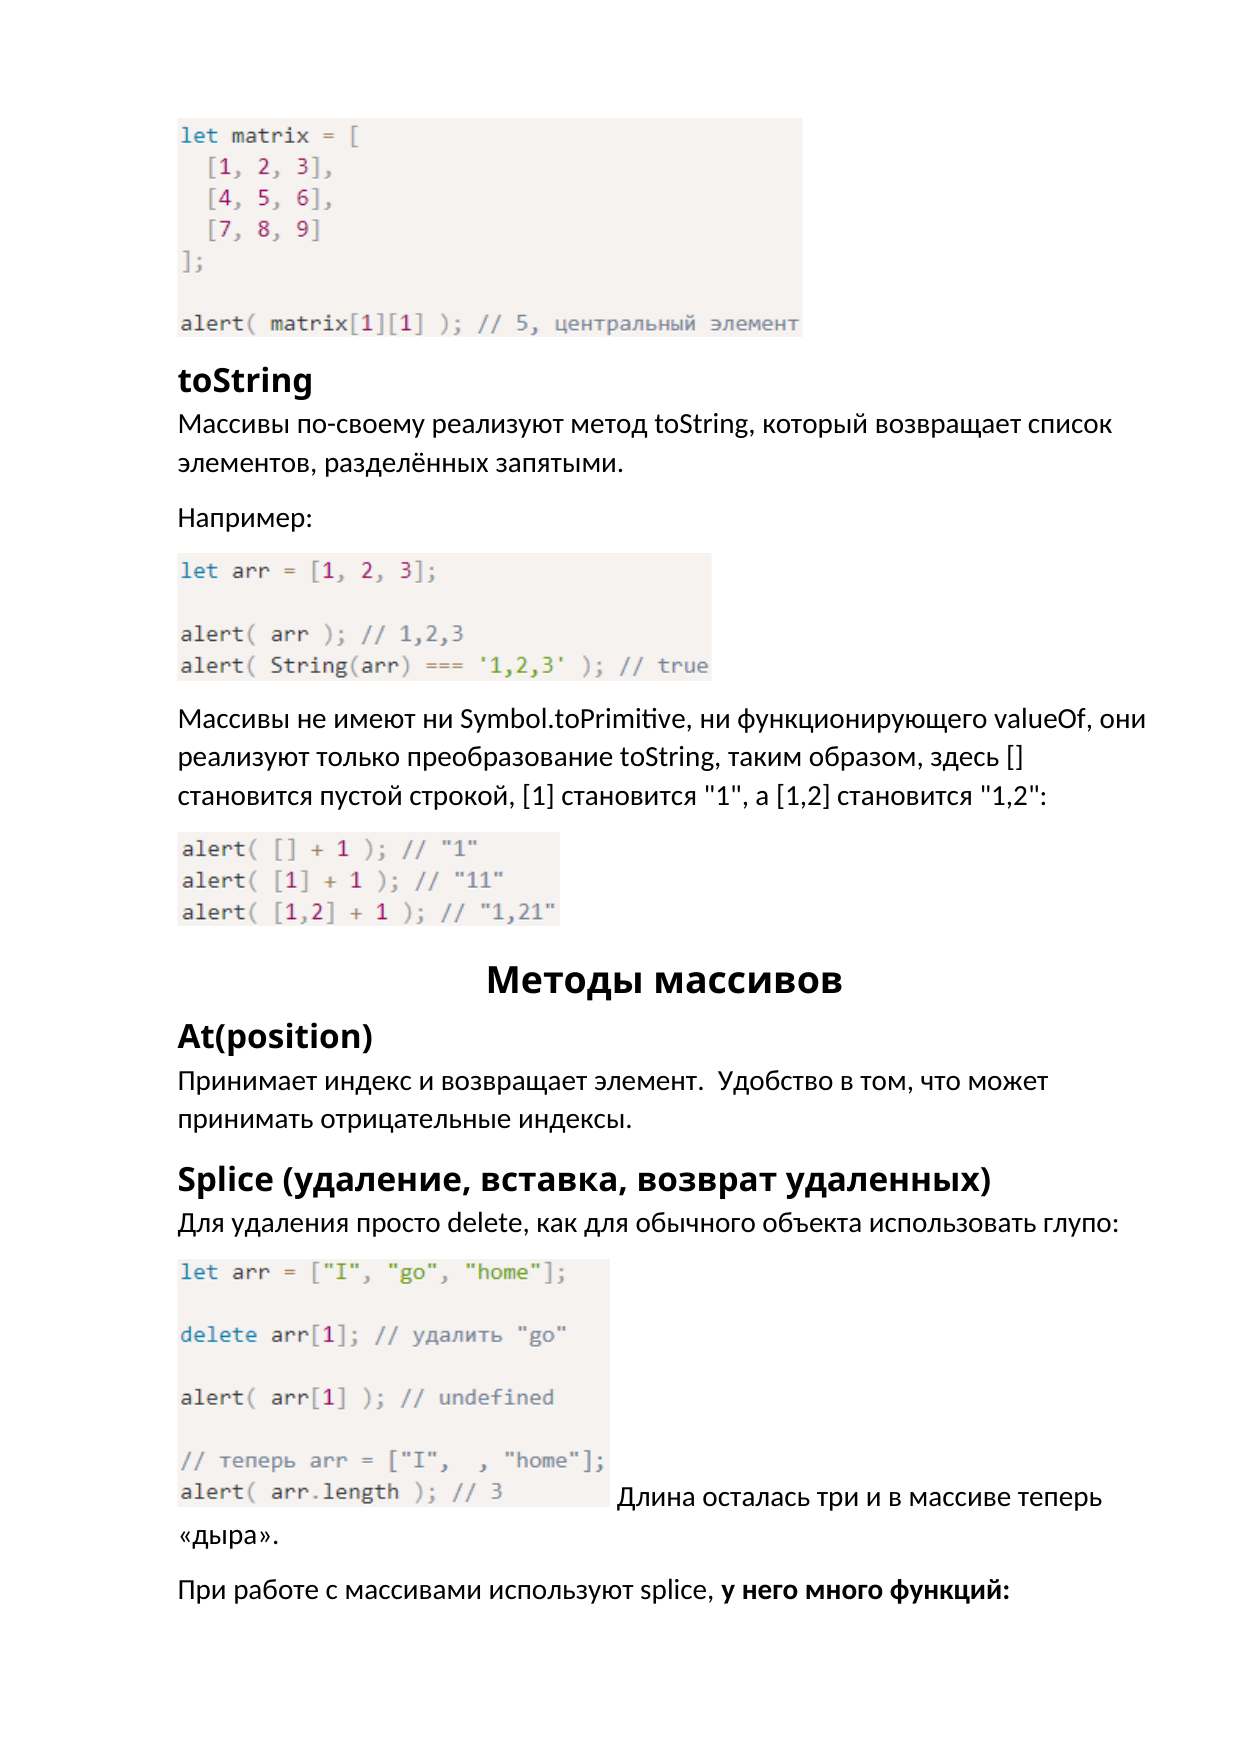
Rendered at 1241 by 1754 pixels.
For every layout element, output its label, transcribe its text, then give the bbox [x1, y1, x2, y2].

text Массивы не имеют ни Symbol.toPrimitive, ни функционирующего valueOf, они реализуют только преобразование toString, таким образом, здесь [] становится пустой строкой, [1] становится "1", а [1,2] становится "1,2": [177, 700, 1152, 812]
subtitle Методы массивов [177, 953, 1152, 1004]
text Массивы по-своему реализуют метод toString, который возвращает список элементов, разделённых запятыми. [177, 405, 1152, 479]
subtitle toString [177, 356, 1152, 402]
picture [177, 832, 560, 926]
picture [177, 118, 803, 337]
picture [177, 1259, 610, 1507]
text Например: [177, 499, 1152, 534]
subtitle At(position) [177, 1013, 1152, 1058]
text Для удаления просто delete, как для обычного объекта использовать глупо: [177, 1204, 1152, 1240]
text Принимает индекс и возвращает элемент. Удобство в том, что может принимать отрицательные индексы. [177, 1062, 1152, 1136]
picture [177, 553, 712, 681]
subtitle Splice (удаление, вставка, возврат удаленных) [177, 1155, 1152, 1201]
text При работе с массивами используют splice, у него много функций: [177, 1571, 1152, 1607]
